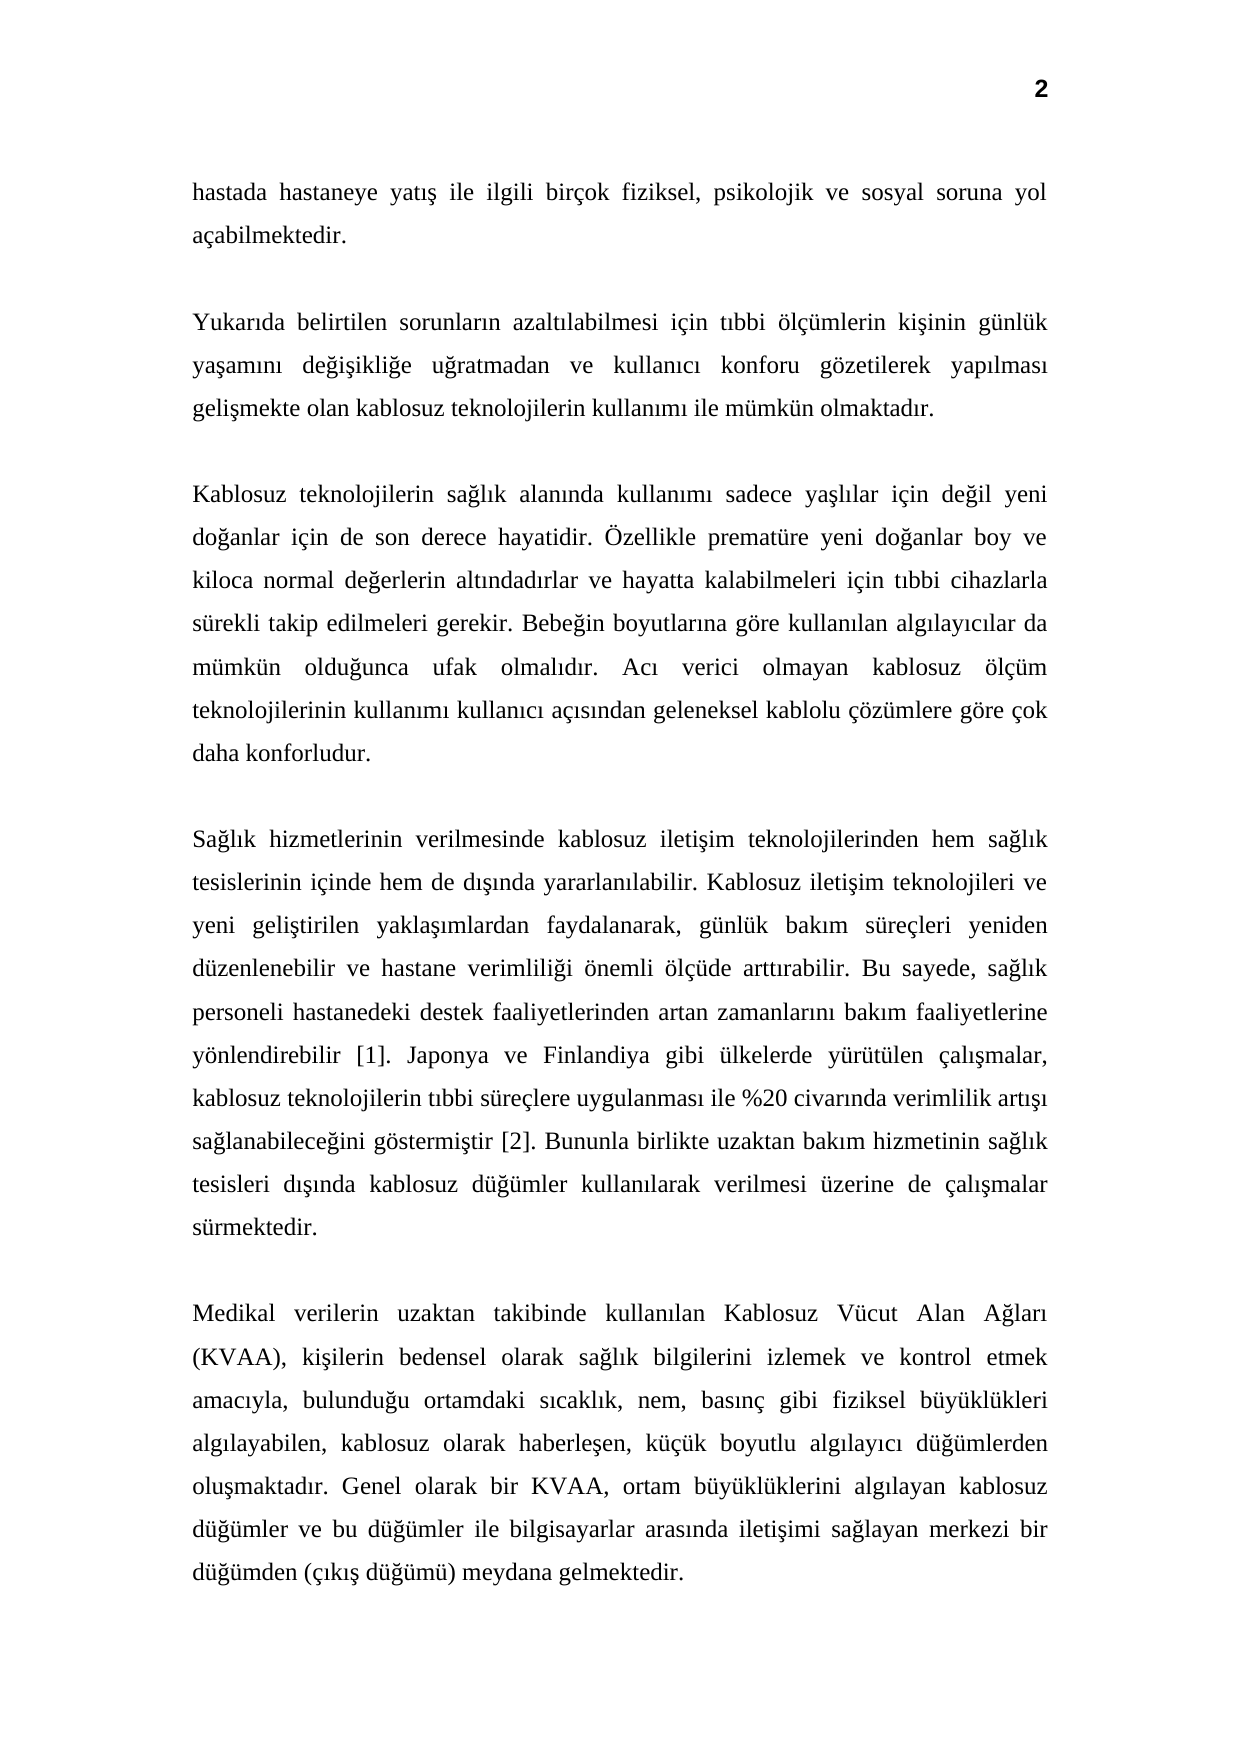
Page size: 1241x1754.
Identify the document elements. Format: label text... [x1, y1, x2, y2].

text Kablosuz teknolojilerin sağlık alanında kullanımı sadece yaşlılar için değil yeni doğanlar için de son derece hayatidir. Özellikle prematüre yeni doğanlar boy ve kiloca normal değerlerin altındadırlar ve hayatta kalabilmeleri için tıbbi cihazlarla sürekli takip edilmeleri gerekir. Bebeğin boyutlarına göre kullanılan algılayıcılar da mümkün olduğunca ufak olmalıdır. Acı verici olmayan kablosuz ölçüm teknolojilerinin kullanımı kullanıcı açısından geleneksel kablolu çözümlere göre çok daha konforludur. [192, 479, 1048, 767]
text Medikal verilerin uzaktan takibinde kullanılan Kablosuz Vücut Alan Ağları (KVAA), kişilerin bedensel olarak sağlık bilgilerini izlemek ve kontrol etmek amacıyla, bulunduğu ortamdaki sıcaklık, nem, basınç gibi fiziksel büyüklükleri algılayabilen, kablosuz olarak haberleşen, küçük boyutlu algılayıcı düğümlerden oluşmaktadır. Genel olarak bir KVAA, ortam büyüklüklerini algılayan kablosuz düğümler ve bu düğümler ile bilgisayarlar arasında iletişimi sağlayan merkezi bir düğümden (çıkış düğümü) meydana gelmektedir. [192, 1298, 1048, 1586]
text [192, 177, 1048, 249]
text Yukarıda belirtilen sorunların azaltılabilmesi için tıbbi ölçümlerin kişinin günlük yaşamını değişikliğe uğratmadan ve kullanıcı konforu gözetilerek yapılması gelişmekte olan kablosuz teknolojilerin kullanımı ile mümkün olmaktadır. [192, 307, 1048, 422]
text Sağlık hizmetlerinin verilmesinde kablosuz iletişim teknolojilerinden hem sağlık tesislerinin içinde hem de dışında yararlanılabilir. Kablosuz iletişim teknolojileri ve yeni geliştirilen yaklaşımlardan faydalanarak, günlük bakım süreçleri yeniden düzenlenebilir ve hastane verimliliği önemli ölçüde arttırabilir. Bu sayede, sağlık personeli hastanedeki destek faaliyetlerinden artan zamanlarını bakım faaliyetlerine yönlendirebilir [1]. Japonya ve Finlandiya gibi ülkelerde yürütülen çalışmalar, kablosuz teknolojilerin tıbbi süreçlere uygulanması ile %20 civarında verimlilik artışı sağlanabileceğini göstermiştir [2]. Bununla birlikte uzaktan bakım hizmetinin sağlık tesisleri dışında kablosuz düğümler kullanılarak verilmesi üzerine de çalışmalar sürmektedir. [192, 824, 1048, 1241]
